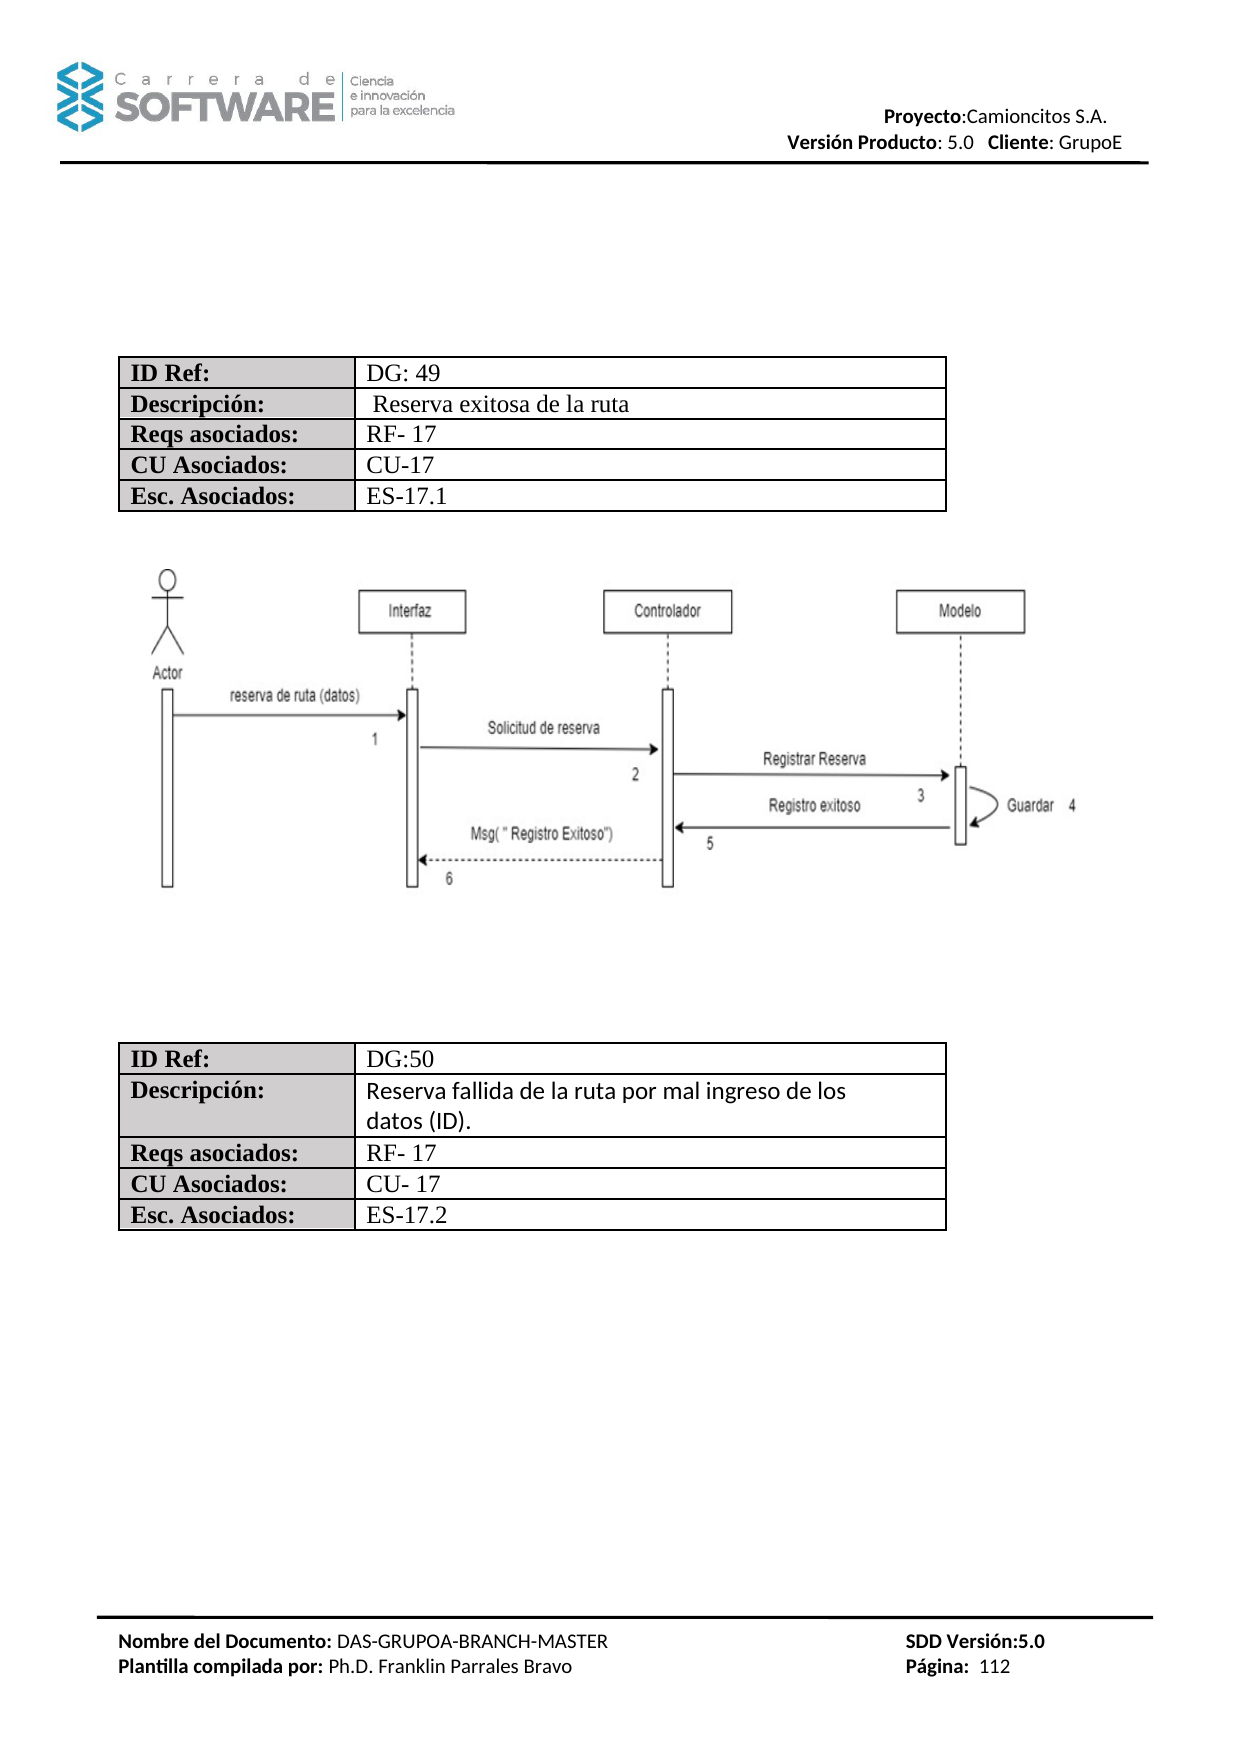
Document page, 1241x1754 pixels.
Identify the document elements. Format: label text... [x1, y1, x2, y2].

table_cell RF- 17 [356, 420, 945, 448]
table_cell Reqs asociados: [120, 1138, 354, 1167]
picture [151, 569, 1089, 899]
table_header DG: 49 [356, 358, 945, 387]
table_cell Reserva fallida de la ruta por mal ingreso de los datos (ID). [356, 1075, 945, 1136]
table_cell CU Asociados: [120, 450, 354, 479]
table_cell CU- 17 [356, 1169, 945, 1198]
table_cell Esc. Asociados: [120, 481, 354, 510]
table_cell CU Asociados: [120, 1169, 354, 1198]
table_cell CU-17 [356, 450, 945, 479]
table_cell Reqs asociados: [120, 420, 354, 448]
table_header ID Ref: [120, 1044, 354, 1073]
table_cell Descripción: [120, 1075, 354, 1136]
table_cell RF- 17 [356, 1138, 945, 1167]
table_cell Reserva exitosa de la ruta [356, 389, 945, 417]
table_header ID Ref: [120, 358, 354, 387]
table_cell ES-17.2 [356, 1200, 945, 1228]
table_header DG:50 [356, 1044, 945, 1073]
table_cell Esc. Asociados: [120, 1200, 354, 1228]
picture [46, 46, 461, 154]
table_cell Descripción: [120, 389, 354, 417]
table_cell ES-17.1 [356, 481, 945, 510]
